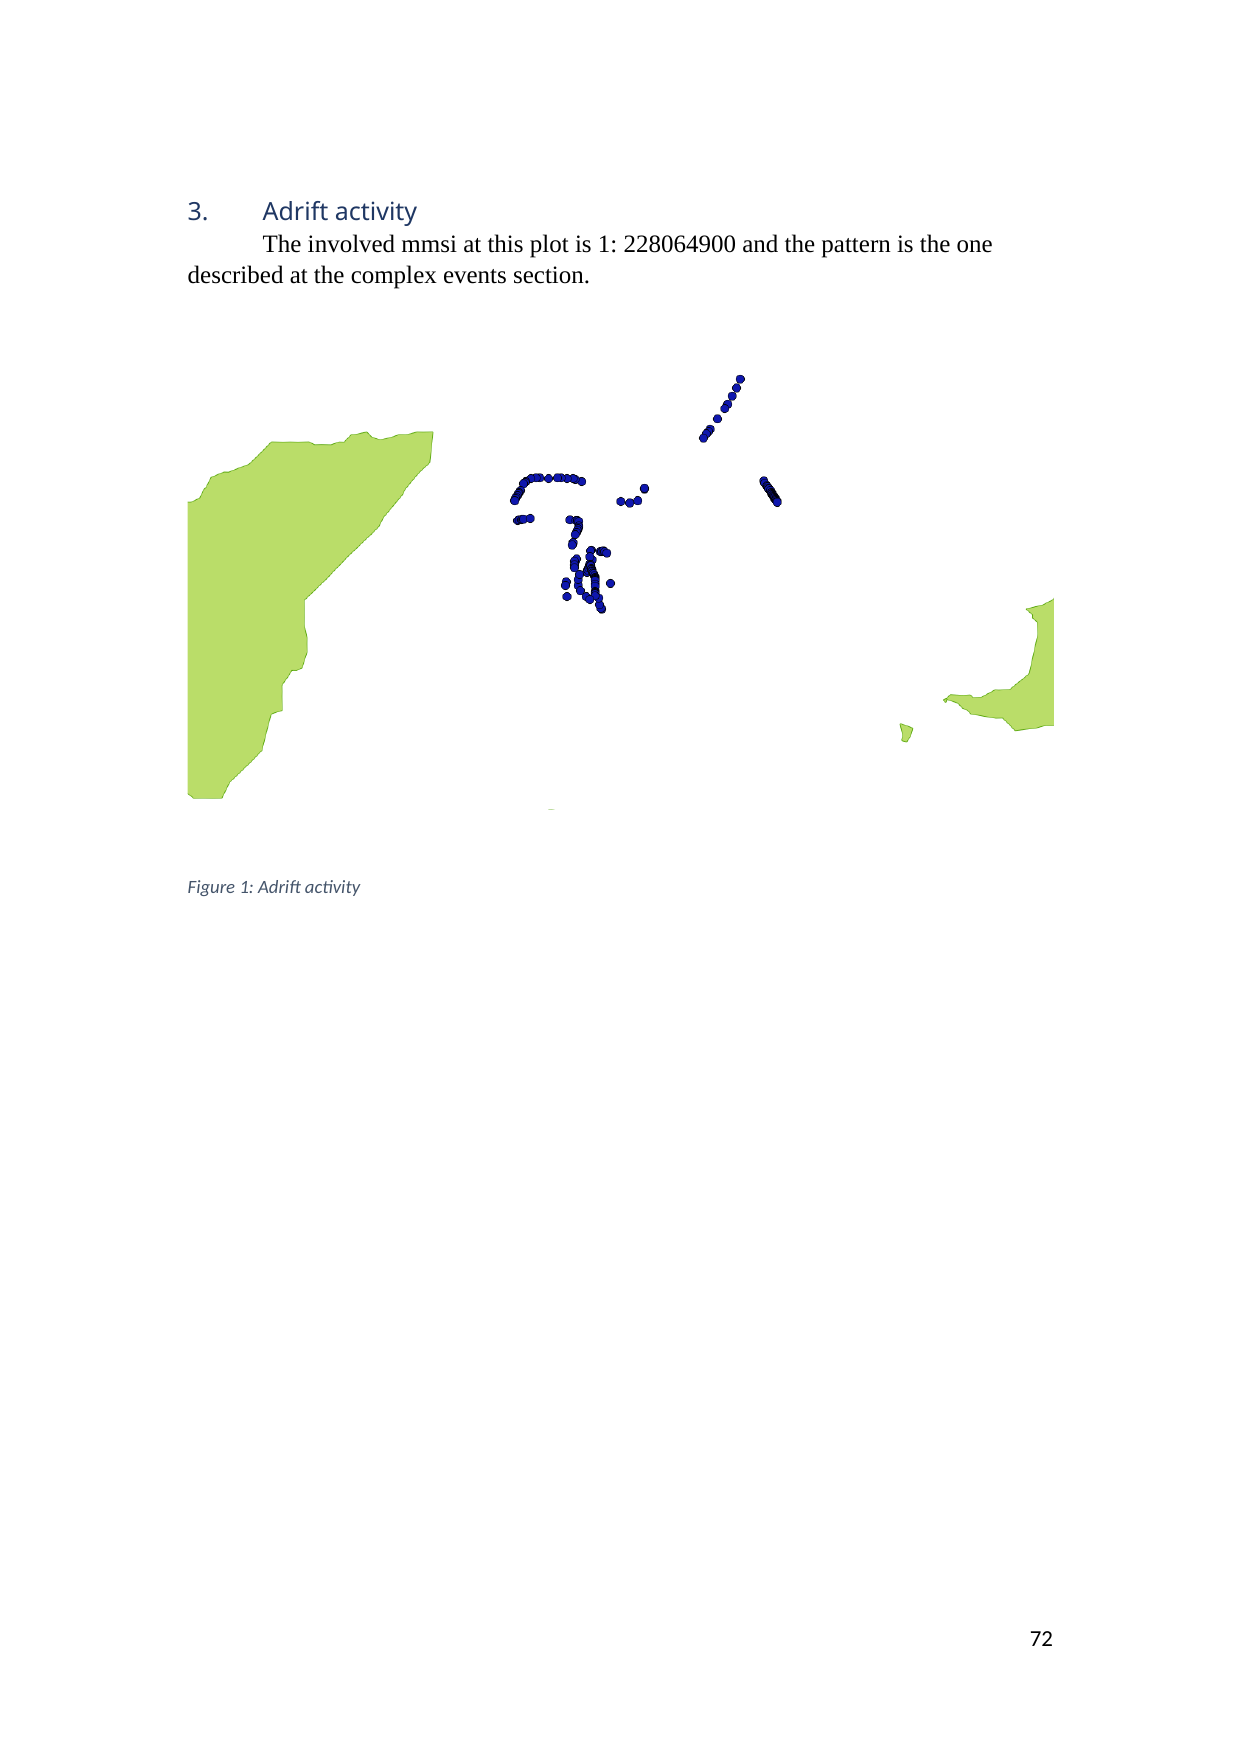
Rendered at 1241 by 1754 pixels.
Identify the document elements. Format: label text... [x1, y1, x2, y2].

list The involved mmsi at this plot is 1: 228064900 and the pattern is the one described at the complex events section. [187, 229, 1053, 289]
subtitle 3. Adrift activity [187, 194, 1053, 228]
picture [187, 308, 1054, 810]
